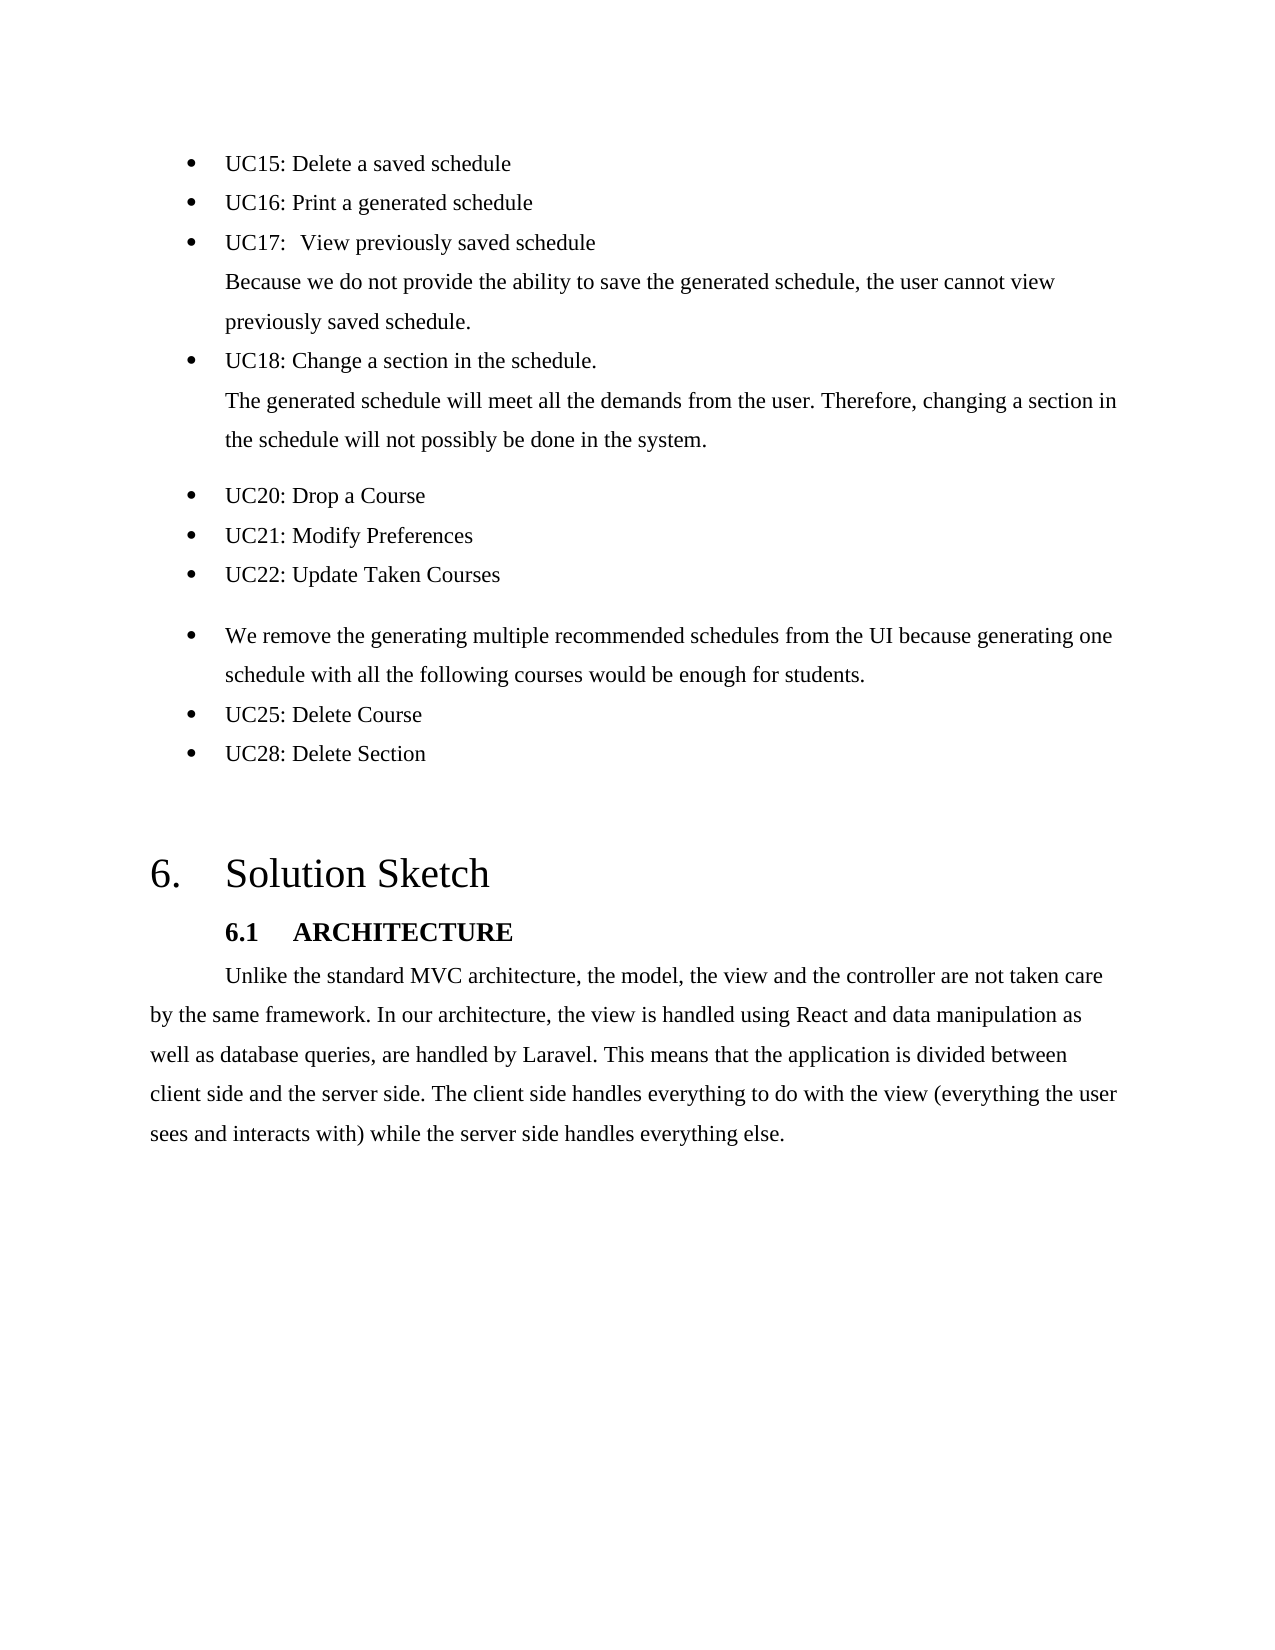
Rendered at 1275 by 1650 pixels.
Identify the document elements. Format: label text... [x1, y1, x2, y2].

text The generated schedule will meet all the demands from the user. Therefore, changing a section in the schedule will not possibly be done in the system. [225, 387, 1125, 453]
list UC17: View previously saved schedule [187, 229, 1125, 255]
text Unlike the standard MVC architecture, the model, the view and the controller are not taken care by the same framework. In our architecture, the view is handled using React and data manipulation as well as database queries, are handled by Laravel. This means that the application is divided between client side and the server side. The client side handles everything to do with the view (everything the user sees and interacts with) while the server side handles everything else. [150, 962, 1125, 1146]
list UC20: Drop a Course [187, 482, 1125, 509]
list UC28: Delete Section [187, 740, 1125, 767]
list UC18: Change a section in the schedule. [187, 347, 1125, 374]
text 6.1 ARCHITECTURE [150, 916, 1125, 947]
list We remove the generating multiple recommended schedules from the UI because generating one schedule with all the following courses would be enough for students. [187, 622, 1125, 688]
text Because we do not provide the ability to save the generated schedule, the user cannot view previously saved schedule. [225, 268, 1125, 334]
list UC21: Modify Preferences [187, 522, 1125, 548]
list UC25: Delete Course [187, 701, 1125, 727]
list UC15: Delete a saved schedule [187, 150, 1125, 176]
list UC16: Print a generated schedule [187, 189, 1125, 216]
text 6. Solution Sketch [150, 848, 1125, 896]
list UC22: Update Taken Courses [187, 561, 1125, 588]
